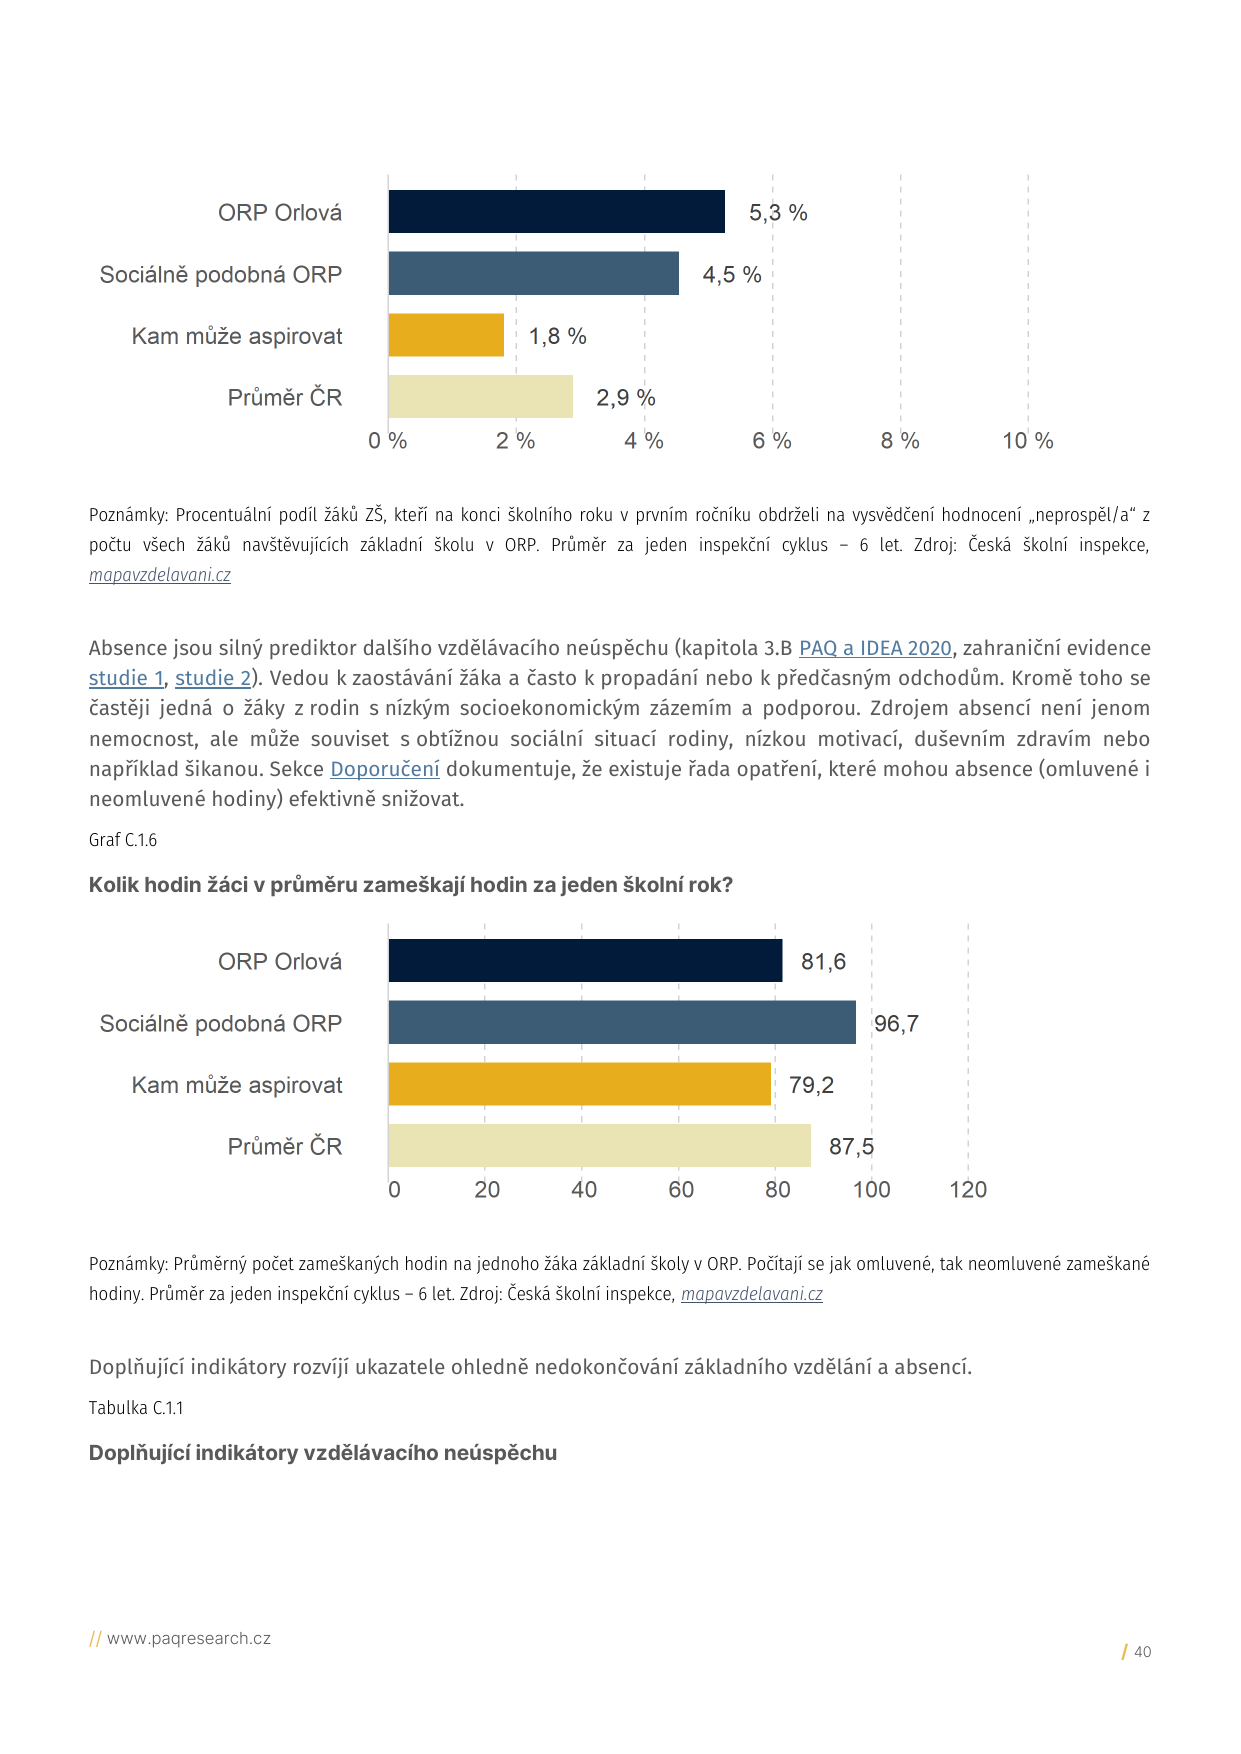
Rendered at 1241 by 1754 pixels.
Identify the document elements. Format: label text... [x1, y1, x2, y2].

text Absence jsou silný prediktor dalšího vzdělávacího neúspěchu (kapitola 3.B PAQ a IDEA 2020, zahraniční evidence studie 1, studie 2). Vedou k zaostávání žáka a často k propadání nebo k předčasným odchodům. Kromě toho se častěji jedná o žáky z rodin s nízkým socioekonomickým zázemím a podporou. Zdrojem absencí není jenom nemocnost, ale může souviset s obtížnou sociální situací rodiny, nízkou motivací, duševním zdravím nebo například šikanou. Sekce Doporučení dokumentuje, že existuje řada opatření, které mohou absence (omluvené i neomluvené hodiny) efektivně snižovat. [89, 631, 1152, 812]
picture [88, 897, 1139, 1229]
text Poznámky: Procentuální podíl žáků ZŠ, kteří na konci školního roku v prvním ročníku obdrželi na vysvědčení hodnocení „neprospěl/a“ z počtu všech žáků navštěvujících základní školu v ORP. Průměr za jeden inspekční cyklus – 6 let. Zdroj: Česká školní inspekce, mapavzdelavani.cz [89, 496, 1152, 586]
text Graf C.1.6 [89, 828, 1152, 851]
text Poznámky: Průměrný počet zameškaných hodin na jednoho žáka základní školy v ORP. Počítají se jak omluvené, tak neomluvené zameškané hodiny. Průměr za jeden inspekční cyklus – 6 let. Zdroj: Česká školní inspekce, mapavzdelavani.cz [89, 1245, 1152, 1306]
text Kolik hodin žáci v průměru zameškají hodin za jeden školní rok? [89, 867, 1152, 897]
picture [88, 147, 1139, 480]
text Tabulka C.1.1 [89, 1397, 1152, 1419]
text Doplňující indikátory vzdělávacího neúspěchu [89, 1435, 1152, 1465]
text Doplňující indikátory rozvíjí ukazatele ohledně nedokončování základního vzdělání a absencí. [89, 1350, 1152, 1380]
